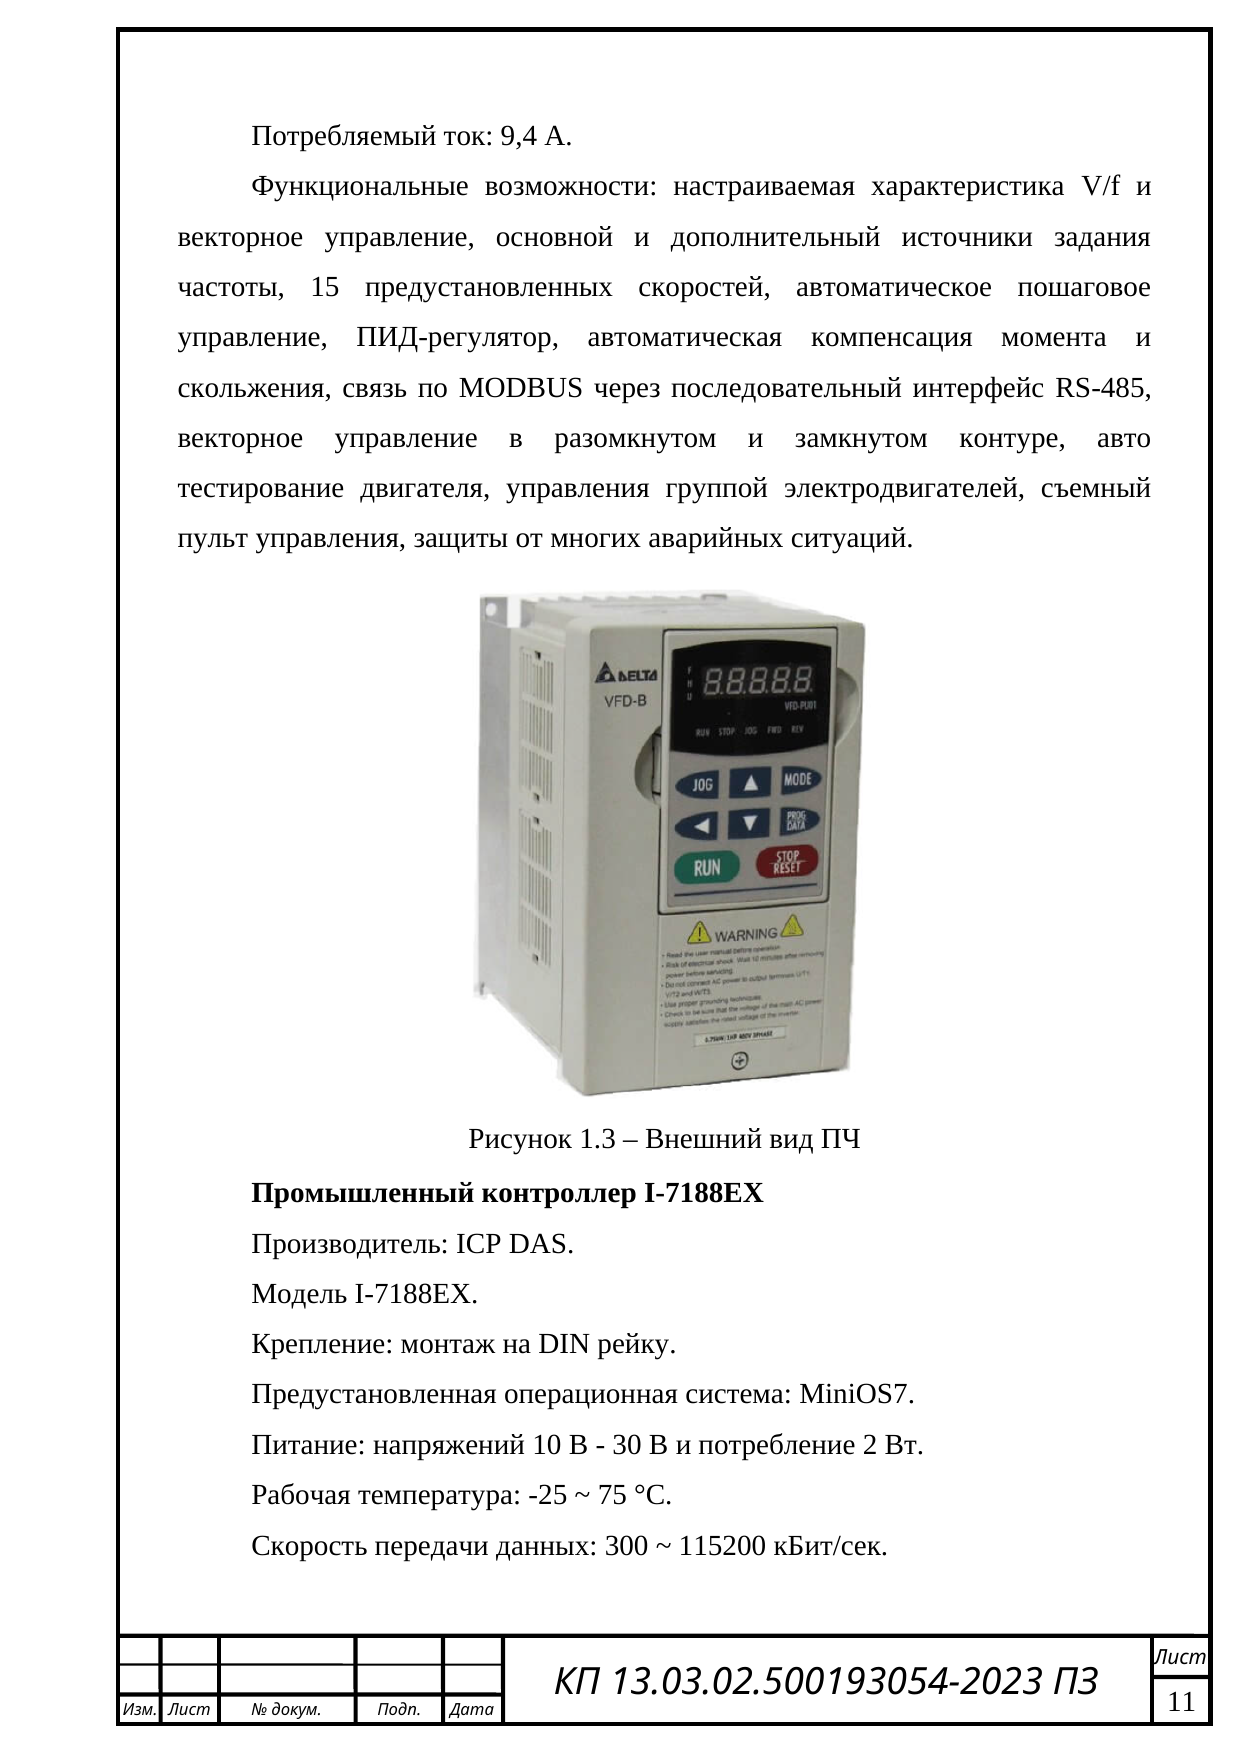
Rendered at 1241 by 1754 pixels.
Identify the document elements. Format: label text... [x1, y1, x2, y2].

text Функциональные возможности: настраиваемая характеристика V/f и векторное управление, основной и дополнительный источники задания частоты, 15 предустановленных скоростей, автоматическое пошаговое управление, ПИД-регулятор, автоматическая компенсация момента и скольжения, связь по MODBUS через последовательный интерфейс RS-485, векторное управление в разомкнутом и замкнутом контуре, авто тестирование двигателя, управления группой электродвигателей, съемный пульт управления, защиты от многих аварийных ситуаций. [177, 168, 1152, 554]
picture [453, 571, 876, 1105]
text Скорость передачи данных: 300 ~ 115200 кБит/сек. [177, 1528, 1152, 1561]
text Модель I-7188EX. [177, 1276, 1152, 1309]
text Рабочая температура: -25 ~ 75 °C. [177, 1477, 1152, 1511]
text Потребляемый ток: 9,4 А. [177, 118, 1152, 152]
text Предустановленная операционная система: MiniOS7. [177, 1377, 1152, 1410]
text Крепление: монтаж на DIN рейку. [177, 1326, 1152, 1360]
text Промышленный контроллер I-7188EX [177, 1175, 1152, 1209]
text Производитель: ICP DAS. [177, 1226, 1152, 1259]
text Питание: напряжений 10 В - 30 В и потребление 2 Вт. [177, 1427, 1152, 1461]
